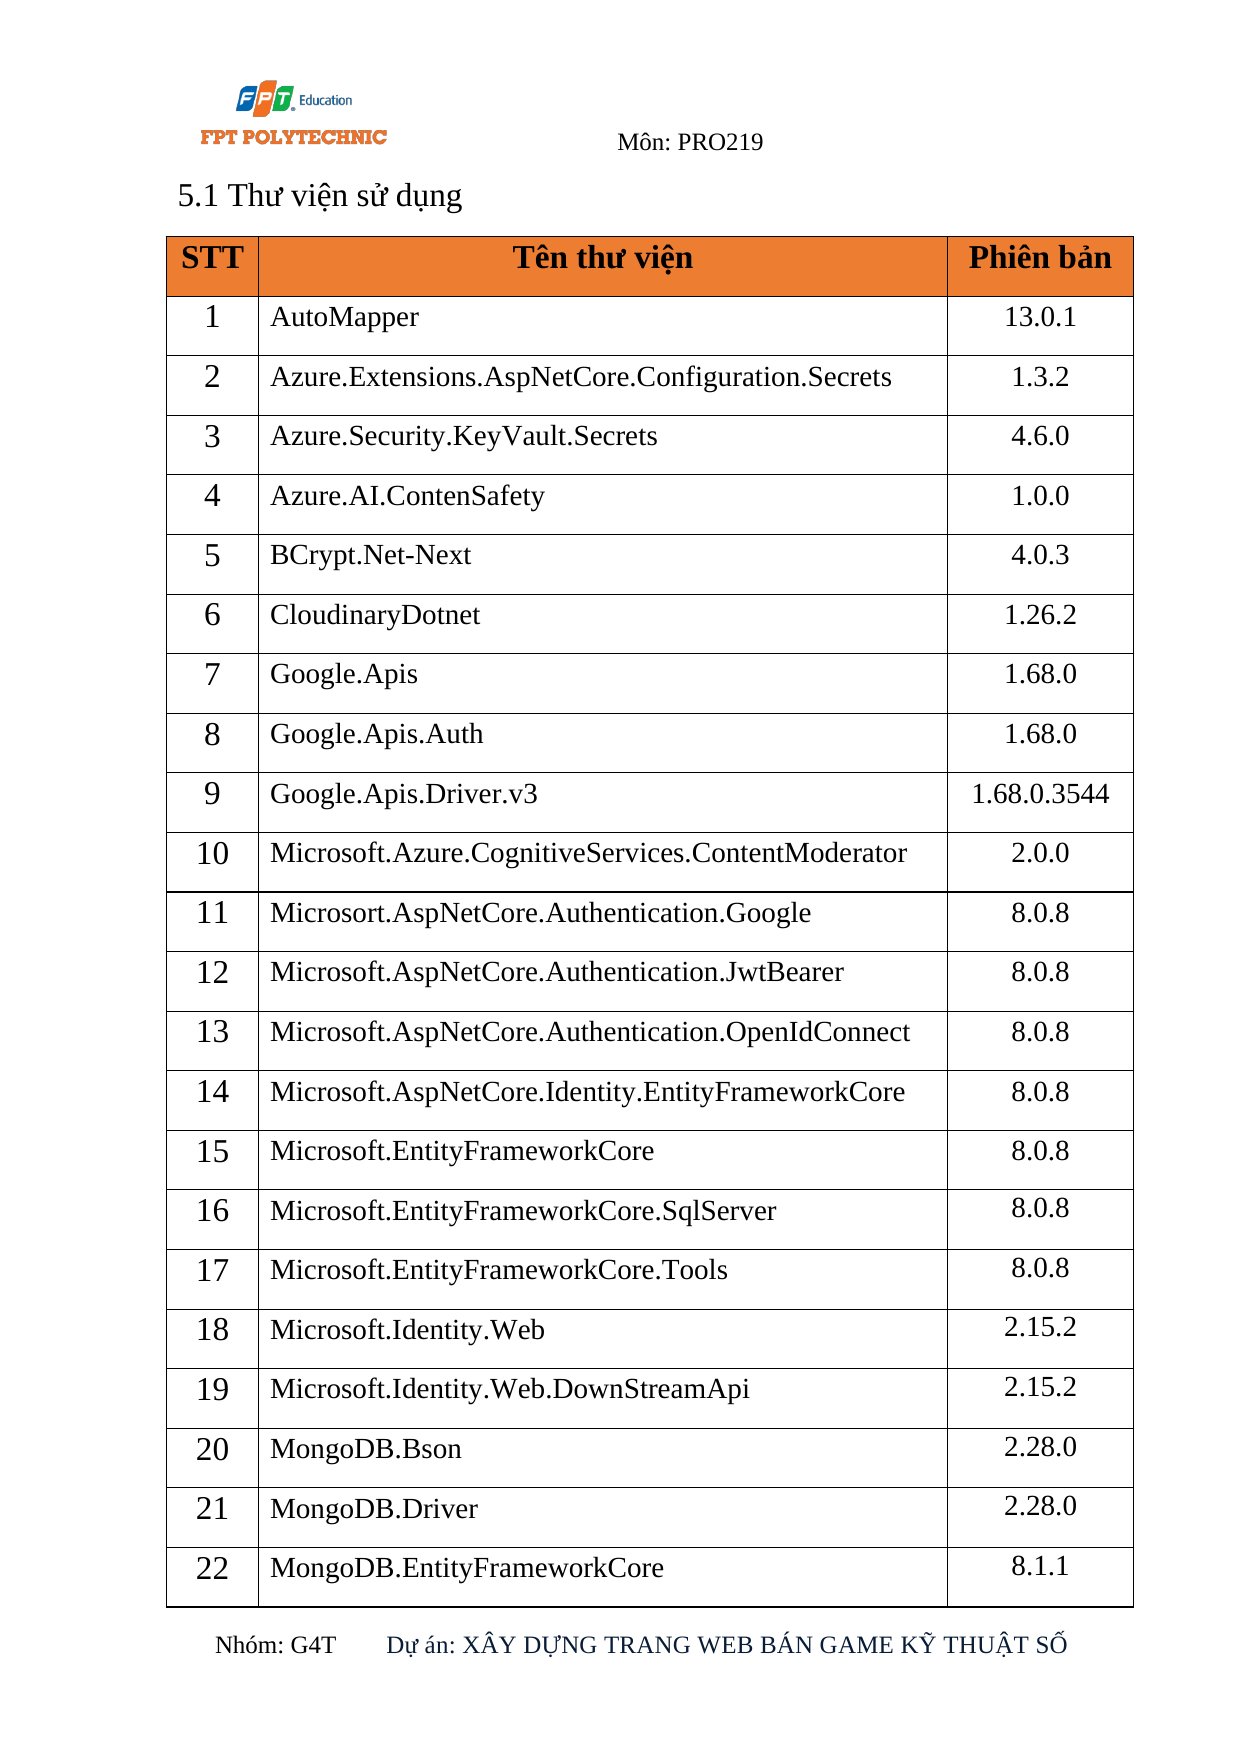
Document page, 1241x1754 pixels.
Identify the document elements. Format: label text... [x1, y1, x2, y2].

table_header Phiên bản [948, 237, 1133, 296]
table_cell 8.0.8 [948, 952, 1133, 1011]
table_cell 3 [167, 416, 258, 474]
table_cell Azure.Security.KeyVault.Secrets [259, 416, 947, 474]
table_cell 2.15.2 [948, 1310, 1133, 1368]
table_cell 4.0.3 [948, 535, 1133, 593]
table_cell 11 [167, 893, 258, 951]
table_cell 13 [167, 1012, 258, 1070]
table_cell MongoDB.Driver [259, 1488, 947, 1547]
table_cell Microsoft.AspNetCore.Authentication.JwtBearer [259, 952, 947, 1011]
table_cell 8.0.8 [948, 1012, 1133, 1070]
table_cell 8.0.8 [948, 1071, 1133, 1130]
table_cell Google.Apis.Driver.v3 [259, 773, 947, 832]
table_cell 6 [167, 595, 258, 653]
table_header STT [167, 237, 258, 296]
table_cell MongoDB.EntityFrameworkCore [259, 1548, 947, 1606]
table_cell 8.0.8 [948, 893, 1133, 951]
table_cell 8 [167, 714, 258, 772]
table_header Tên thư viện [259, 237, 947, 296]
table_cell AutoMapper [259, 297, 947, 355]
table_cell 18 [167, 1310, 258, 1368]
table_cell Microsoft.EntityFrameworkCore.SqlServer [259, 1190, 947, 1249]
table_cell Microsoft.AspNetCore.Authentication.OpenIdConnect [259, 1012, 947, 1070]
table_cell 8.0.8 [948, 1131, 1133, 1189]
table_cell 20 [167, 1429, 258, 1487]
table_cell 1.68.0 [948, 654, 1133, 713]
table_cell BCrypt.Net-Next [259, 535, 947, 593]
text 5.1 Thư viện sử dụng [177, 175, 1122, 214]
table_cell Google.Apis [259, 654, 947, 713]
table_cell 2.0.0 [948, 833, 1133, 891]
table_cell Microsoft.Identity.Web [259, 1310, 947, 1368]
table_cell 22 [167, 1548, 258, 1606]
table_cell Microsoft.Azure.CognitiveServices.ContentModerator [259, 833, 947, 891]
table_cell 8.0.8 [948, 1190, 1133, 1249]
table_cell CloudinaryDotnet [259, 595, 947, 653]
table_cell 8.1.1 [948, 1548, 1133, 1606]
table_cell Microsoft.EntityFrameworkCore.Tools [259, 1250, 947, 1308]
table_cell Microsoft.EntityFrameworkCore [259, 1131, 947, 1189]
table_cell 15 [167, 1131, 258, 1189]
table_cell 13.0.1 [948, 297, 1133, 355]
table_cell Microsoft.Identity.Web.DownStreamApi [259, 1369, 947, 1428]
table_cell 8.0.8 [948, 1250, 1133, 1308]
table_cell 5 [167, 535, 258, 593]
table_cell 12 [167, 952, 258, 1011]
table_cell 16 [167, 1190, 258, 1249]
table_cell 4.6.0 [948, 416, 1133, 474]
table_cell Microsort.AspNetCore.Authentication.Google [259, 893, 947, 951]
table_cell MongoDB.Bson [259, 1429, 947, 1487]
table_cell 7 [167, 654, 258, 713]
table_cell 2 [167, 356, 258, 415]
table_cell Azure.AI.ContenSafety [259, 475, 947, 534]
table_cell 1 [167, 297, 258, 355]
table_cell 9 [167, 773, 258, 832]
table_cell 21 [167, 1488, 258, 1547]
table_cell 1.0.0 [948, 475, 1133, 534]
table_cell 1.68.0 [948, 714, 1133, 772]
table_cell Google.Apis.Auth [259, 714, 947, 772]
table_cell 4 [167, 475, 258, 534]
table_cell 2.15.2 [948, 1369, 1133, 1428]
table_cell 2.28.0 [948, 1429, 1133, 1487]
table_cell 19 [167, 1369, 258, 1428]
table_cell 1.3.2 [948, 356, 1133, 415]
table_cell 10 [167, 833, 258, 891]
table_cell 14 [167, 1071, 258, 1130]
table_cell 1.26.2 [948, 595, 1133, 653]
table_cell 2.28.0 [948, 1488, 1133, 1547]
table_cell 1.68.0.3544 [948, 773, 1133, 832]
table_cell Microsoft.AspNetCore.Identity.EntityFrameworkCore [259, 1071, 947, 1130]
table_cell Azure.Extensions.AspNetCore.Configuration.Secrets [259, 356, 947, 415]
table_cell 17 [167, 1250, 258, 1308]
picture [194, 75, 393, 150]
